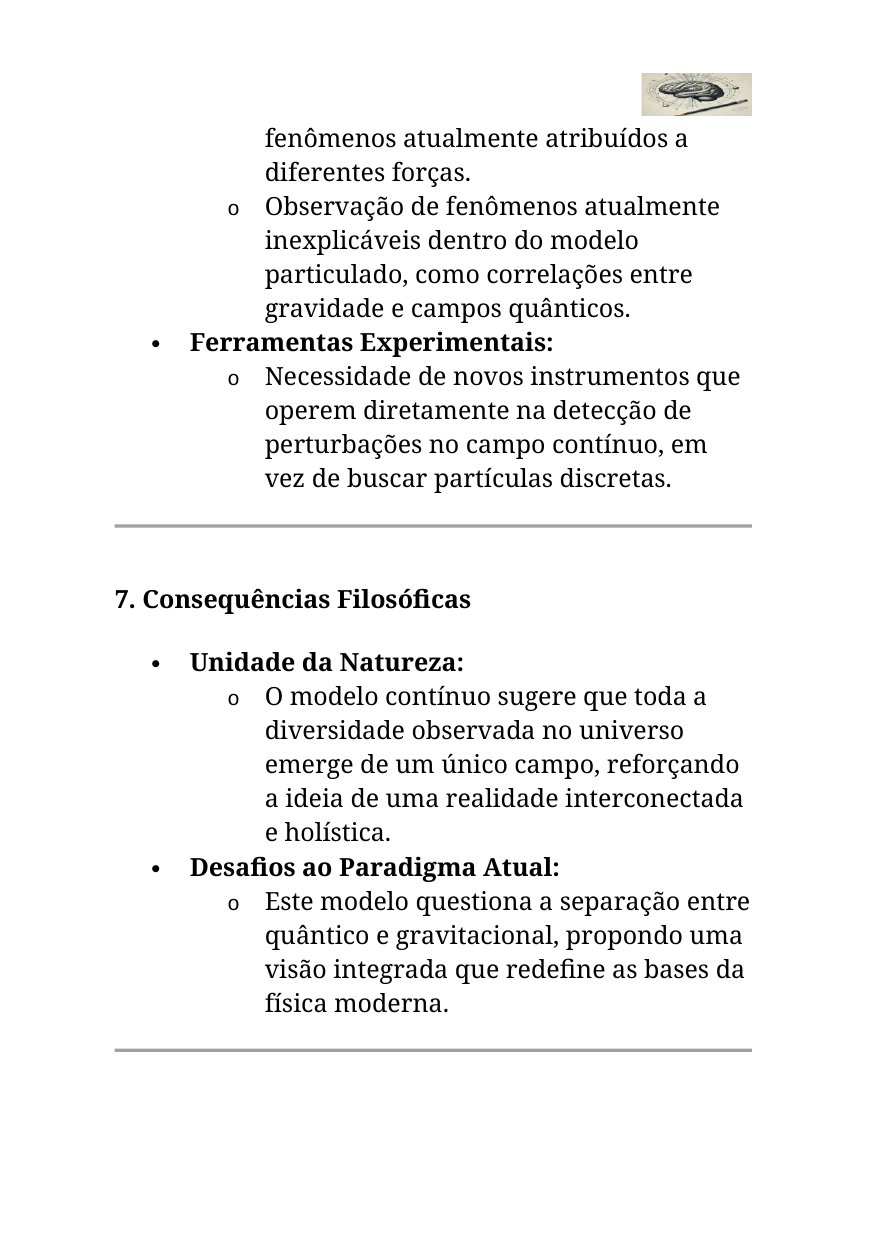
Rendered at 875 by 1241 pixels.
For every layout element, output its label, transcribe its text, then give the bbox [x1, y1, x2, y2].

text 7. Consequências Filosóficas [114, 582, 752, 616]
picture [641, 73, 752, 116]
list Este modelo questiona a separação entre quântico e gravitacional, propondo uma visão integrada que redefine as bases da física moderna. [227, 883, 752, 1019]
list Necessidade de novos instrumentos que operem diretamente na detecção de perturbações no campo contínuo, em vez de buscar partículas discretas. [227, 359, 752, 495]
list Ferramentas Experimentais: [152, 325, 752, 359]
list O modelo contínuo sugere que toda a diversidade observada no universo emerge de um único campo, reforçando a ideia de uma realidade interconectada e holística. [227, 679, 752, 849]
list Observação de fenômenos atualmente inexplicáveis dentro do modelo particulado, como correlações entre gravidade e campos quânticos. [227, 189, 752, 325]
list Unidade da Natureza: [152, 645, 752, 679]
list Desafios ao Paradigma Atual: [152, 849, 752, 883]
list Identificação de padrões específicos no campo contínuo que unifiquem os fenômenos atualmente atribuídos a diferentes forças. [227, 121, 752, 189]
